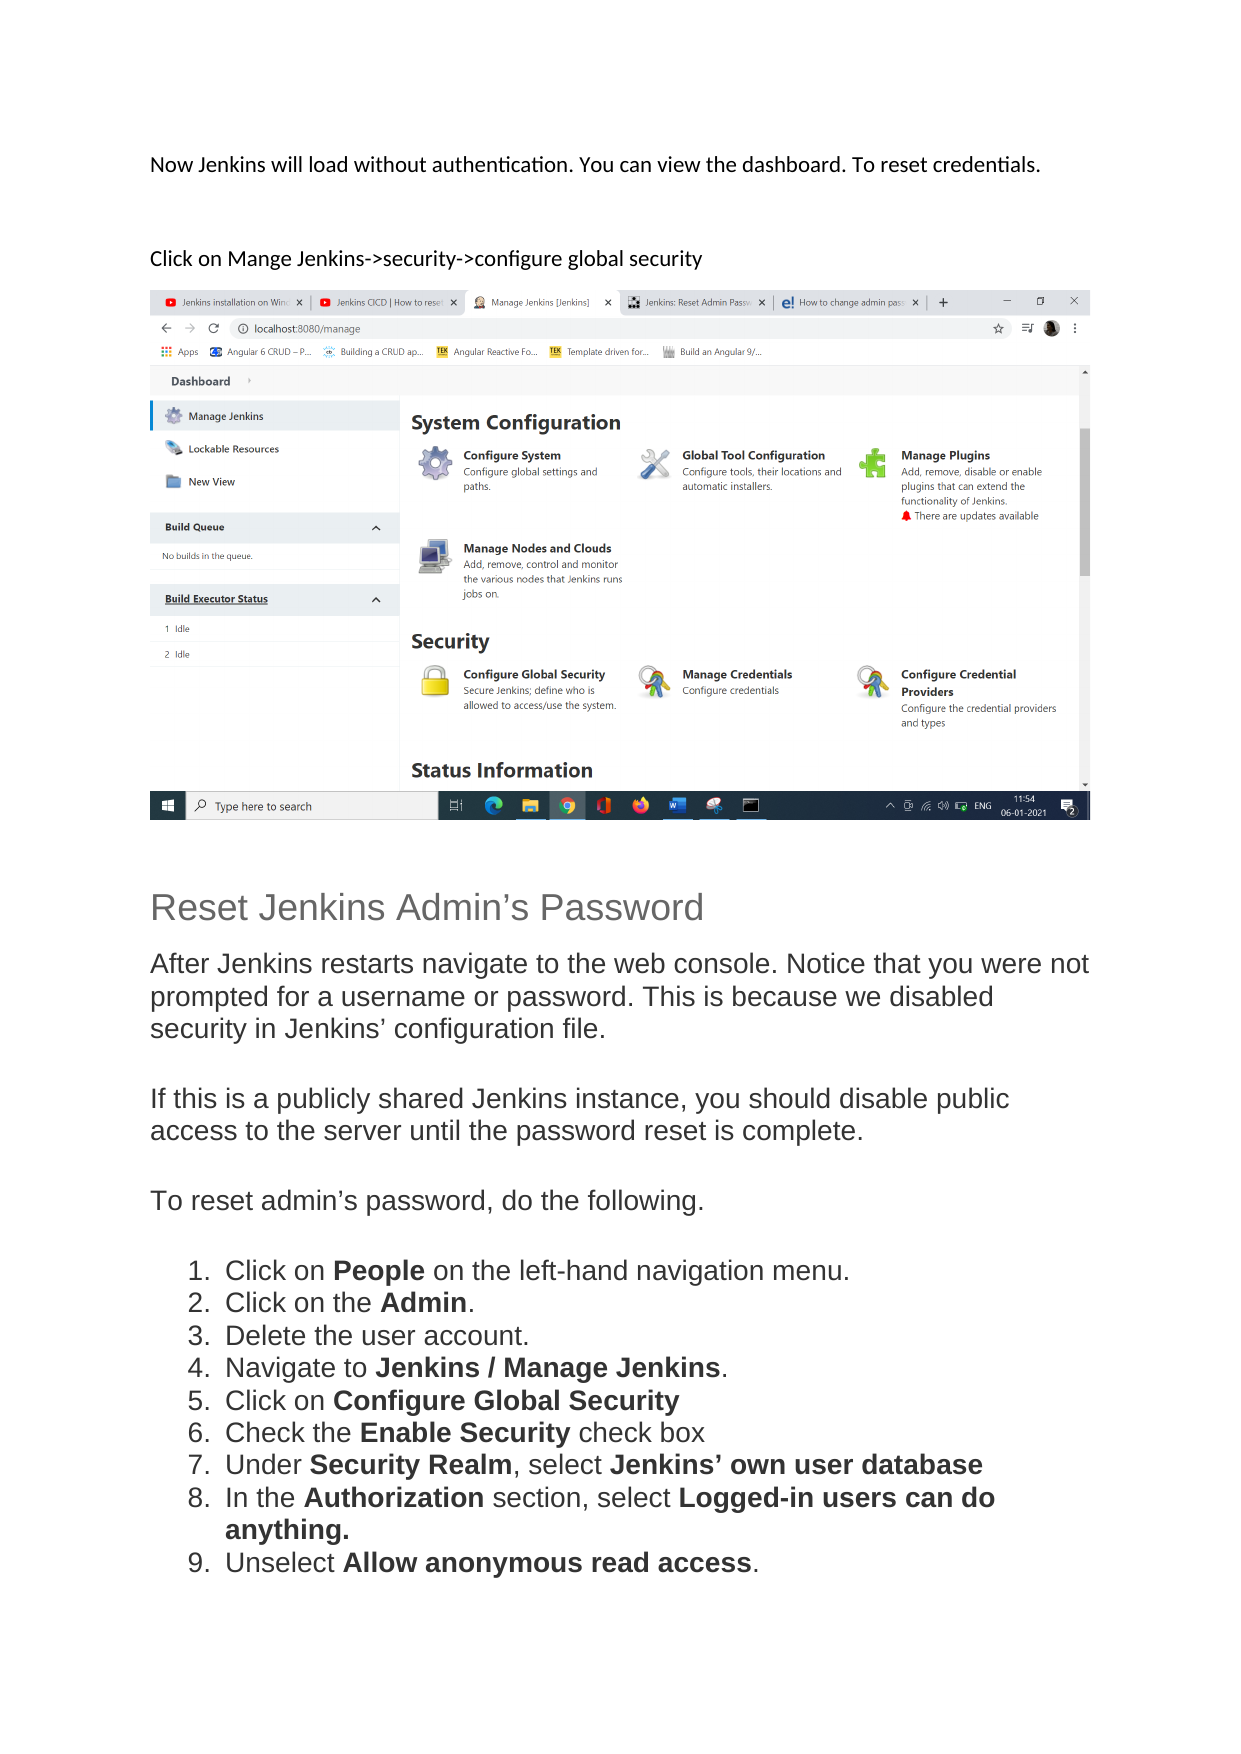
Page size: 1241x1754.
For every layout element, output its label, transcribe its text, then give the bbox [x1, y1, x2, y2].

text Click on Mange Jenkins->security->configure global security [150, 244, 1090, 272]
list Navigate to Jenkins / Manage Jenkins. [187, 1351, 1090, 1383]
text After Jenkins restarts navigate to the web console. Notice that you were not prompted for a username or password. This is because we disabled security in Jenkins’ configuration file. [150, 947, 1090, 1044]
list Check the Enable Security check box [187, 1416, 1090, 1448]
text To reset admin’s password, do the following. [150, 1184, 1090, 1216]
list Click on the Admin. [187, 1286, 1090, 1319]
list Under Security Realm, select Jenkins’ own user database [187, 1448, 1090, 1481]
picture [150, 290, 1091, 820]
list In the Authorization section, select Logged-in users can do anything. [187, 1481, 1090, 1546]
list Delete the user account. [187, 1319, 1090, 1351]
list Click on Configure Global Security [187, 1383, 1090, 1416]
text If this is a publicly shared Jenkins instance, you should disable public access to the server until the password reset is complete. [150, 1082, 1090, 1147]
text Reset Jenkins Admin’s Password [150, 885, 1090, 928]
list Unselect Allow anonymous read access. [187, 1546, 1090, 1578]
text Now Jenkins will load without authentication. You can view the dashboard. To reset credentials. [150, 150, 1090, 178]
list Click on People on the left-hand navigation menu. [187, 1254, 1090, 1286]
